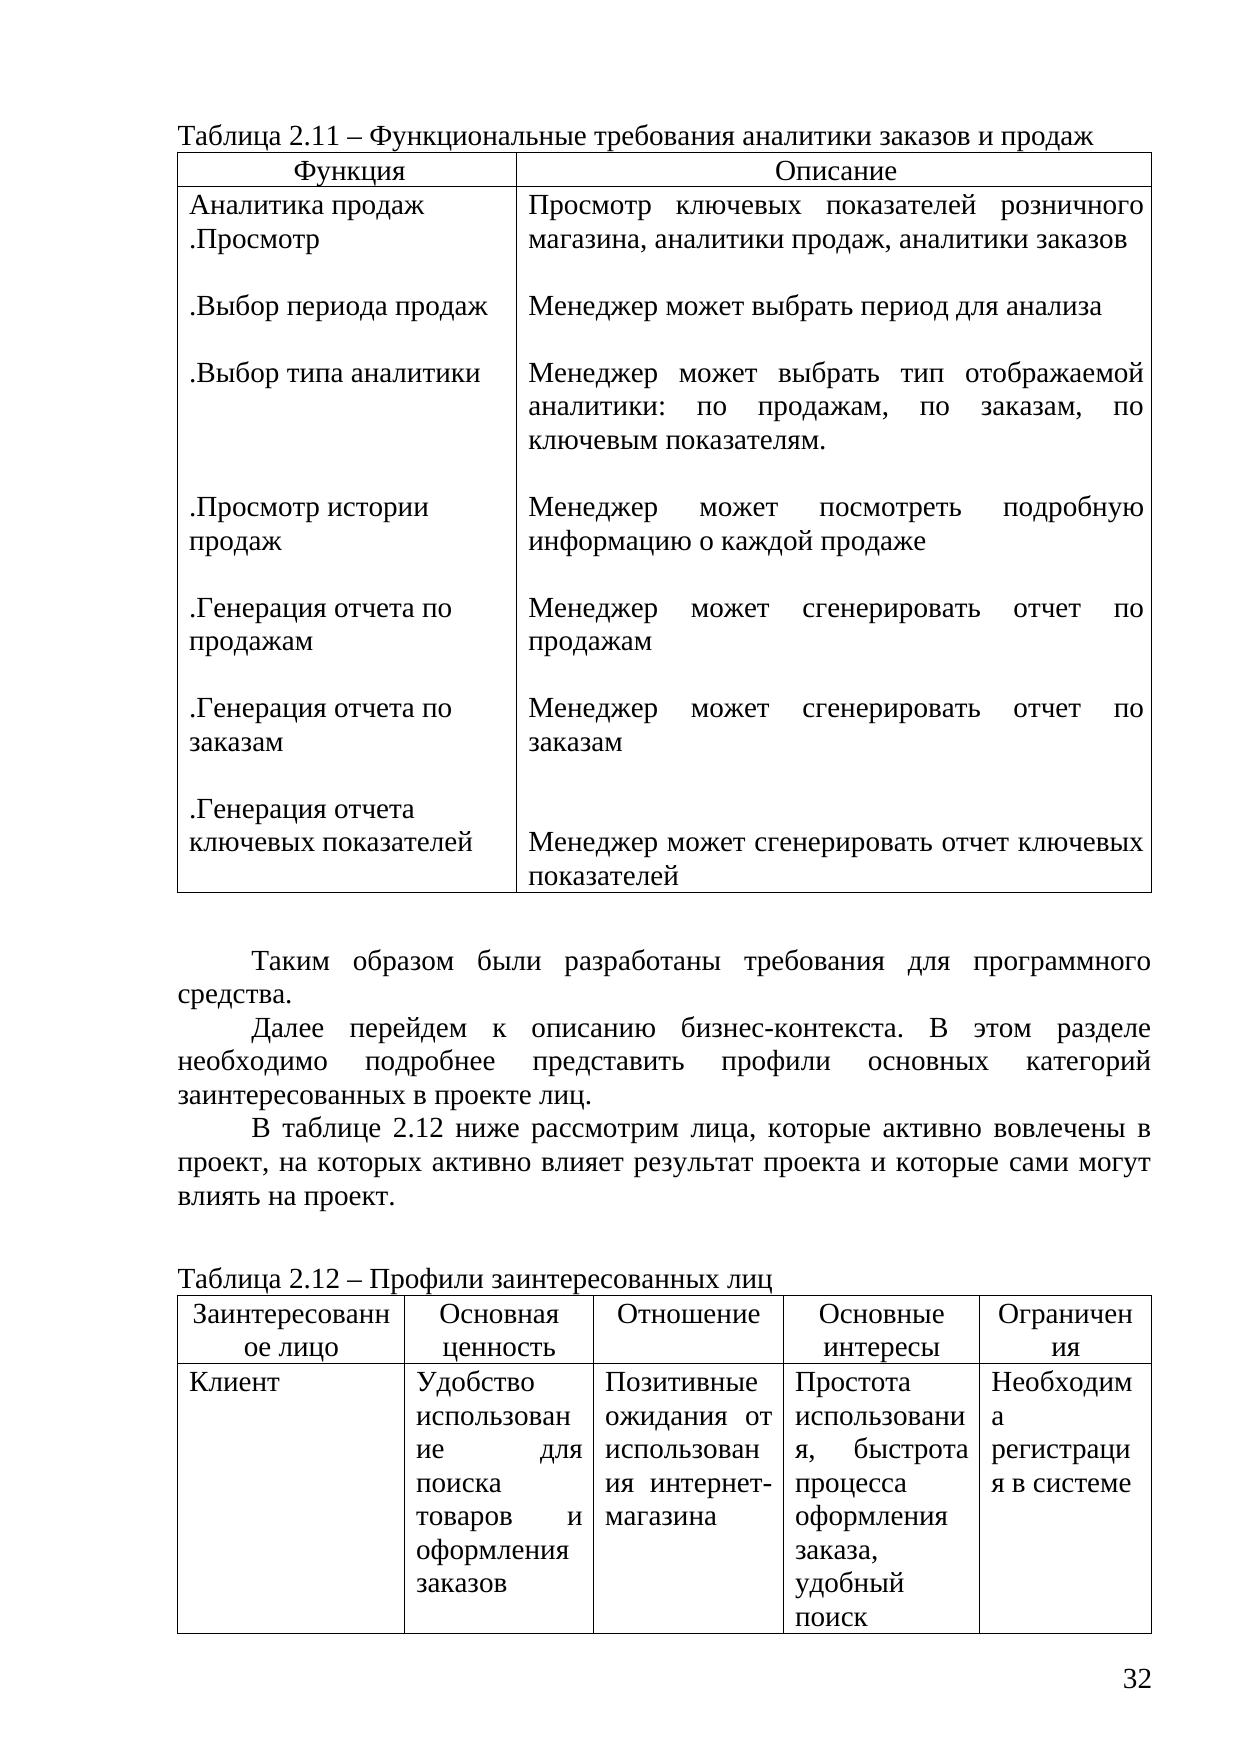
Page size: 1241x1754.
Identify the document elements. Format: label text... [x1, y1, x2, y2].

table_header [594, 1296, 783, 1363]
text Таблица 2.11 – Функциональные требования аналитики заказов и продаж [177, 118, 1156, 152]
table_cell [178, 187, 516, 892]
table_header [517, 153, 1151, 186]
text Таким образом были разработаны требования для программного средства. [177, 943, 1152, 1010]
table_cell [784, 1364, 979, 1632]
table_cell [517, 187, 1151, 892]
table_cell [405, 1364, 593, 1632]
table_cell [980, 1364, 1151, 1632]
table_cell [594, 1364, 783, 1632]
text В таблице 2.12 ниже рассмотрим лица, которые активно вовлечены в проект, на которых активно влияет результат проекта и которые сами могут влиять на проект. [177, 1111, 1152, 1211]
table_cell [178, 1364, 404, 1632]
text Далее перейдем к описанию бизнес-контекста. В этом разделе необходимо подробнее представить профили основных категорий заинтересованных в проекте лиц. [177, 1010, 1152, 1111]
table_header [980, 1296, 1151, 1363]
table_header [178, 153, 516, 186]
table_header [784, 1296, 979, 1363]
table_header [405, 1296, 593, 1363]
text Таблица 2.12 – Профили заинтересованных лиц [177, 1261, 1152, 1295]
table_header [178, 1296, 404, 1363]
